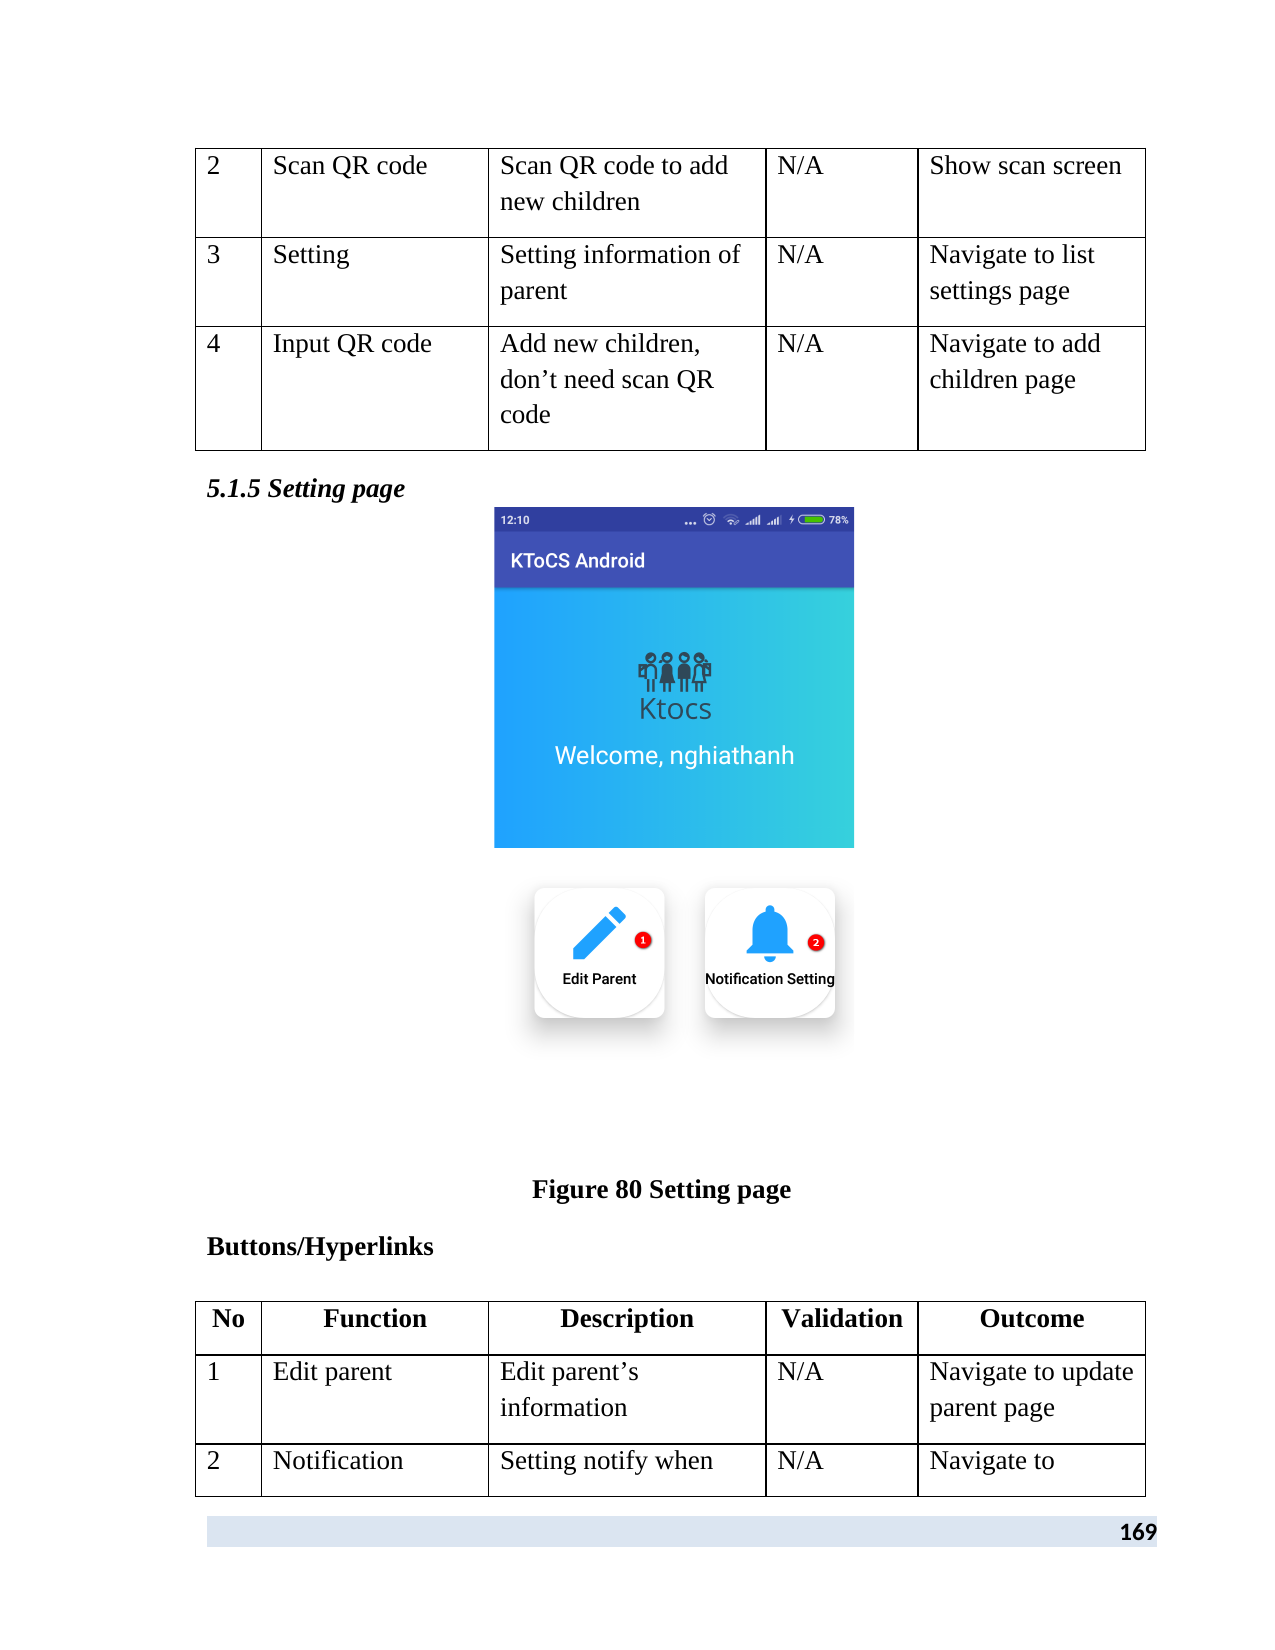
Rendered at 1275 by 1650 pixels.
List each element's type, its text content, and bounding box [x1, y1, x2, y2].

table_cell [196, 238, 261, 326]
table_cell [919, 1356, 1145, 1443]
subtitle 5.1.5 Setting page [207, 472, 1157, 503]
text Figure 80 Setting page [207, 1173, 1157, 1204]
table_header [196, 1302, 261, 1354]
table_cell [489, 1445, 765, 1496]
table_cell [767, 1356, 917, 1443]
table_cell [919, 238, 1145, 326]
picture [494, 507, 855, 1148]
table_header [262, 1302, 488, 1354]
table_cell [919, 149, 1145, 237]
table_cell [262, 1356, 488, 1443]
text Buttons/Hyperlinks [207, 1230, 1157, 1261]
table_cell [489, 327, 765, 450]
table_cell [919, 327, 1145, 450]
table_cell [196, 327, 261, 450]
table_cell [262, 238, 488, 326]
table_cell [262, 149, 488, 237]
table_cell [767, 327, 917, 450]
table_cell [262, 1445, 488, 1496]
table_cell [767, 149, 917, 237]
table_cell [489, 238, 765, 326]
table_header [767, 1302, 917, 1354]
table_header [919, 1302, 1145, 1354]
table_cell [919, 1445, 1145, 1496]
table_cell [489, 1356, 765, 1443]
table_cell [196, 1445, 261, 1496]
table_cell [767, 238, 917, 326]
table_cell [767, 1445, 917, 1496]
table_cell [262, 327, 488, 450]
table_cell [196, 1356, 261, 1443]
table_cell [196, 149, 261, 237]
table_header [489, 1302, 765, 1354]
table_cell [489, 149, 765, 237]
